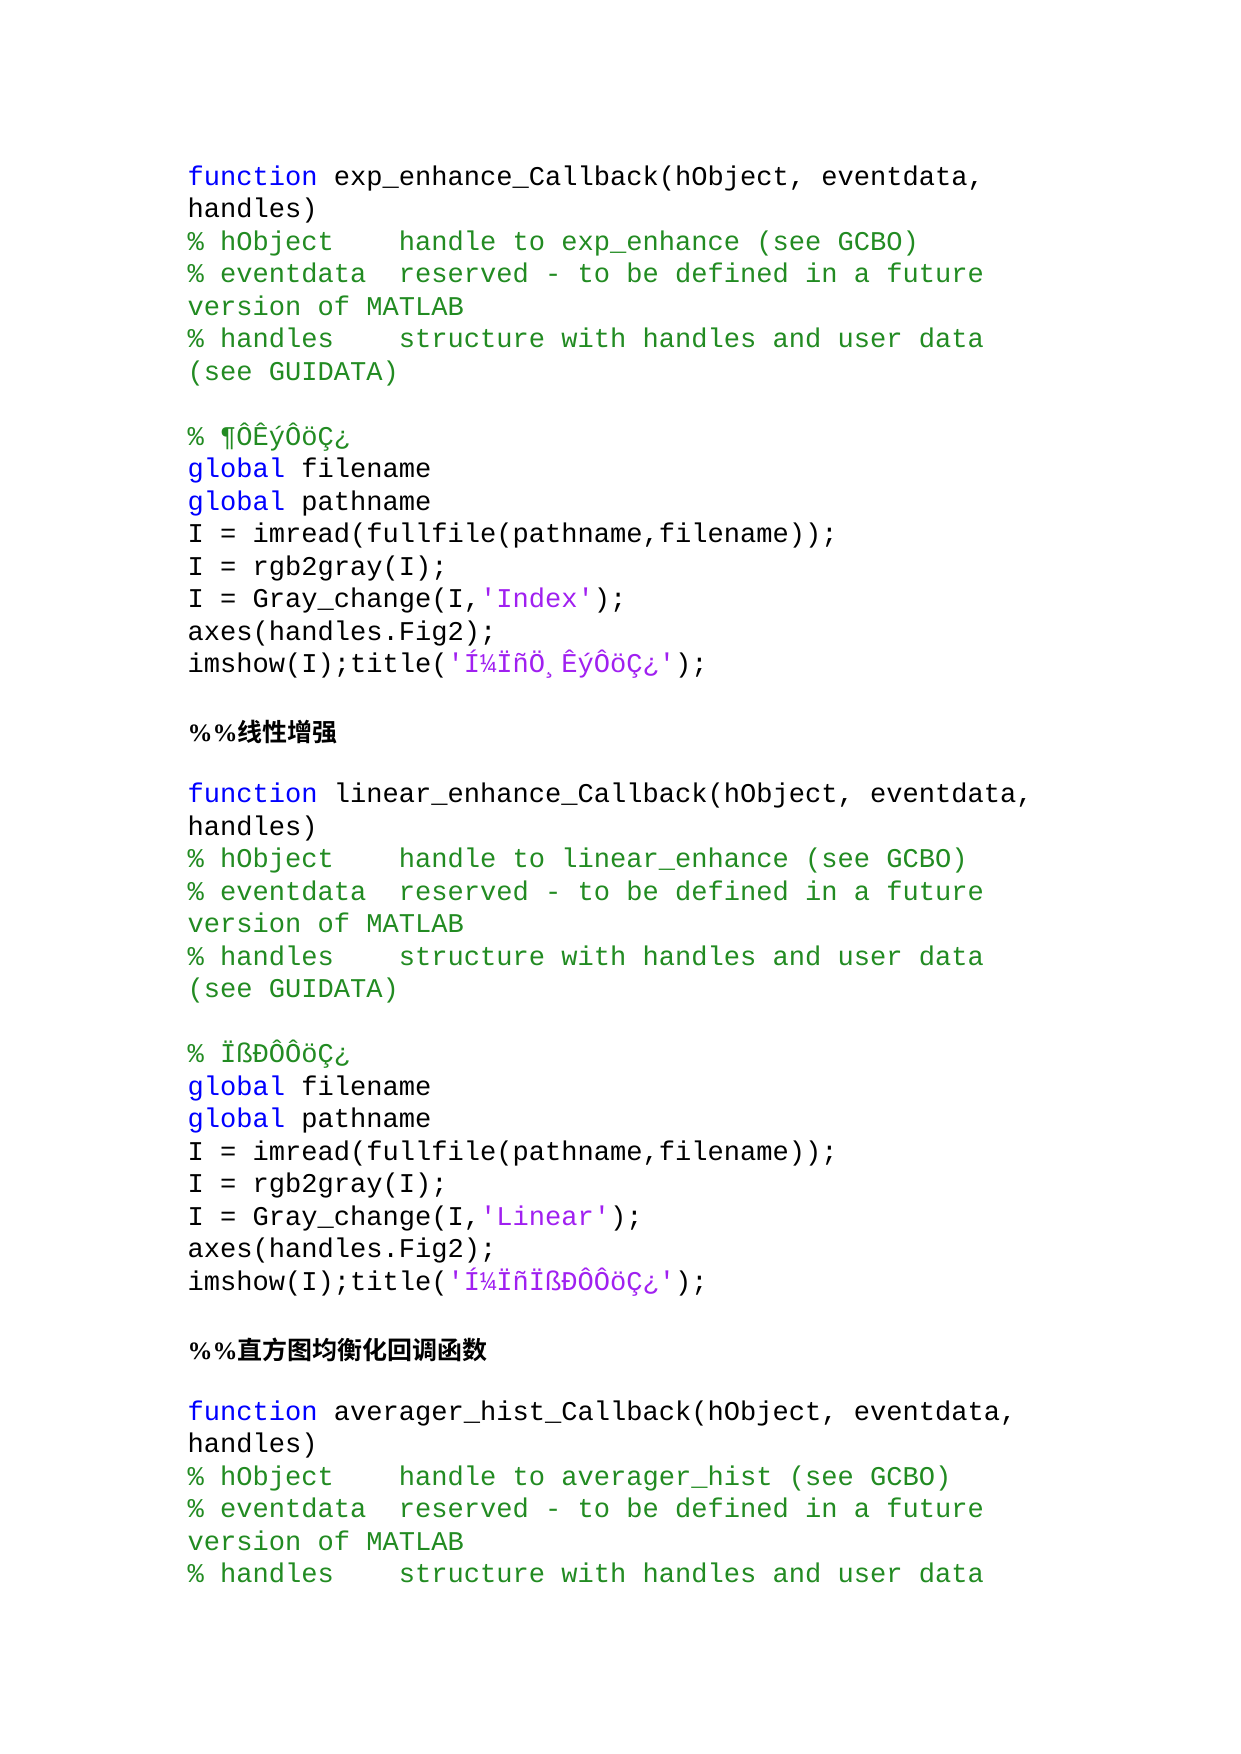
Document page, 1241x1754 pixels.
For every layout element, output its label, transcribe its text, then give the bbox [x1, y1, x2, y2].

text imshow(I);title('Í¼ÏñÏßÐÔÔöÇ¿'); [187, 1267, 1053, 1299]
text global filename [187, 454, 1053, 487]
text %%直方图均衡化回调函数 [187, 1316, 1053, 1381]
text % ¶ÔÊýÔöÇ¿ [187, 422, 1053, 454]
text % eventdata reserved - to be defined in a future version of MATLAB [187, 259, 1053, 324]
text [187, 1559, 1053, 1592]
text I = Gray_change(I,'Linear'); [187, 1202, 1053, 1234]
text I = imread(fullfile(pathname,filename)); [187, 519, 1053, 552]
text axes(handles.Fig2); [187, 617, 1053, 649]
text % hObject handle to averager_hist (see GCBO) [187, 1462, 1053, 1494]
text function averager_hist_Callback(hObject, eventdata, handles) [187, 1397, 1053, 1462]
text function linear_enhance_Callback(hObject, eventdata, handles) [187, 779, 1053, 844]
text axes(handles.Fig2); [187, 1234, 1053, 1267]
text I = rgb2gray(I); [187, 1169, 1053, 1202]
text % handles structure with handles and user data (see GUIDATA) [187, 942, 1053, 1007]
text global pathname [187, 487, 1053, 519]
text global pathname [187, 1104, 1053, 1137]
text % eventdata reserved - to be defined in a future version of MATLAB [187, 877, 1053, 942]
text I = rgb2gray(I); [187, 552, 1053, 584]
text % handles structure with handles and user data (see GUIDATA) [187, 324, 1053, 389]
text %%线性增强 [187, 698, 1053, 763]
text % hObject handle to exp_enhance (see GCBO) [187, 227, 1053, 259]
text imshow(I);title('Í¼ÏñÖ¸ÊýÔöÇ¿'); [187, 649, 1053, 682]
text % hObject handle to linear_enhance (see GCBO) [187, 844, 1053, 877]
text % eventdata reserved - to be defined in a future version of MATLAB [187, 1494, 1053, 1559]
text I = Gray_change(I,'Index'); [187, 584, 1053, 617]
text I = imread(fullfile(pathname,filename)); [187, 1137, 1053, 1169]
text global filename [187, 1072, 1053, 1104]
text % ÏßÐÔÔöÇ¿ [187, 1039, 1053, 1072]
text function exp_enhance_Callback(hObject, eventdata, handles) [187, 162, 1053, 227]
